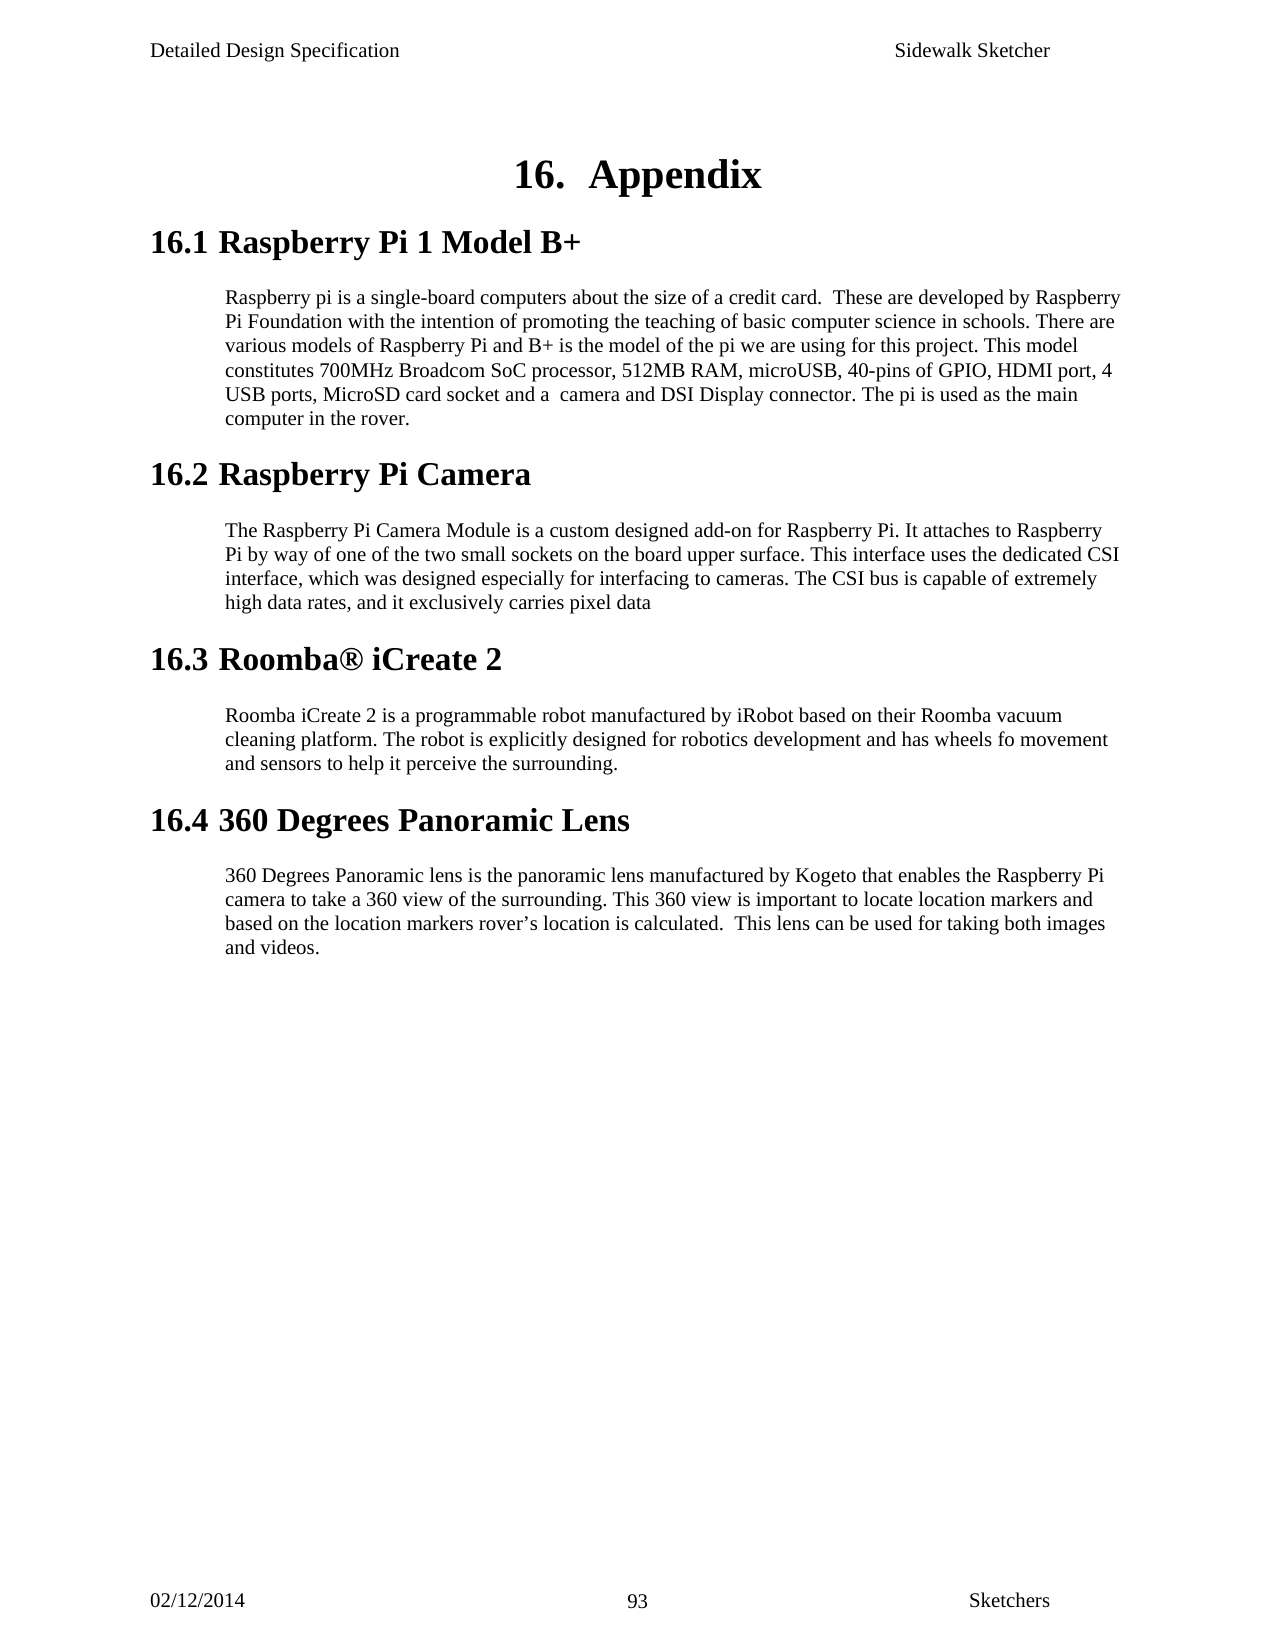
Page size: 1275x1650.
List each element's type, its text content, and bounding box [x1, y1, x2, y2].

subtitle Raspberry Pi Camera [150, 455, 1125, 493]
subtitle Roomba® iCreate 2 [150, 639, 1125, 678]
text Raspberry pi is a single-board computers about the size of a credit card. These are developed by Raspberry Pi Foundation with the intention of promoting the teaching of basic computer science in schools. There are various models of Raspberry Pi and B+ is the model of the pi we are using for this project. This model constitutes 700MHz Broadcom SoC processor, 512MB RAM, microUSB, 40-pins of GPIO, HDMI port, 4 USB ports, MicroSD card socket and a camera and DSI Display connector. The pi is used as the main computer in the rover. [225, 285, 1125, 430]
text Roomba iCreate 2 is a programmable robot manufactured by iRobot based on their Roomba vacuum cleaning platform. The robot is explicitly designed for robotics development and has wheels fo movement and sensors to help it perceive the surrounding. [225, 703, 1125, 775]
text The Raspberry Pi Camera Module is a custom designed add-on for Raspberry Pi. It attaches to Raspberry Pi by way of one of the two small sockets on the board upper surface. This interface uses the dedicated CSI interface, which was designed especially for interfacing to cameras. The CSI bus is capable of extremely high data rates, and it exclusively carries pixel data [651, 518, 1125, 614]
text 360 Degrees Panoramic lens is the panoramic lens manufactured by Kogeto that enables the Raspberry Pi camera to take a 360 view of the surrounding. This 360 view is important to locate location markers and based on the location markers rover’s location is calculated. This lens can be used for taking both images and videos. [225, 863, 1125, 959]
subtitle Appendix [150, 149, 1125, 197]
subtitle 360 Degrees Panoramic Lens [150, 800, 1125, 838]
subtitle Raspberry Pi 1 Model B+ [150, 222, 1125, 260]
